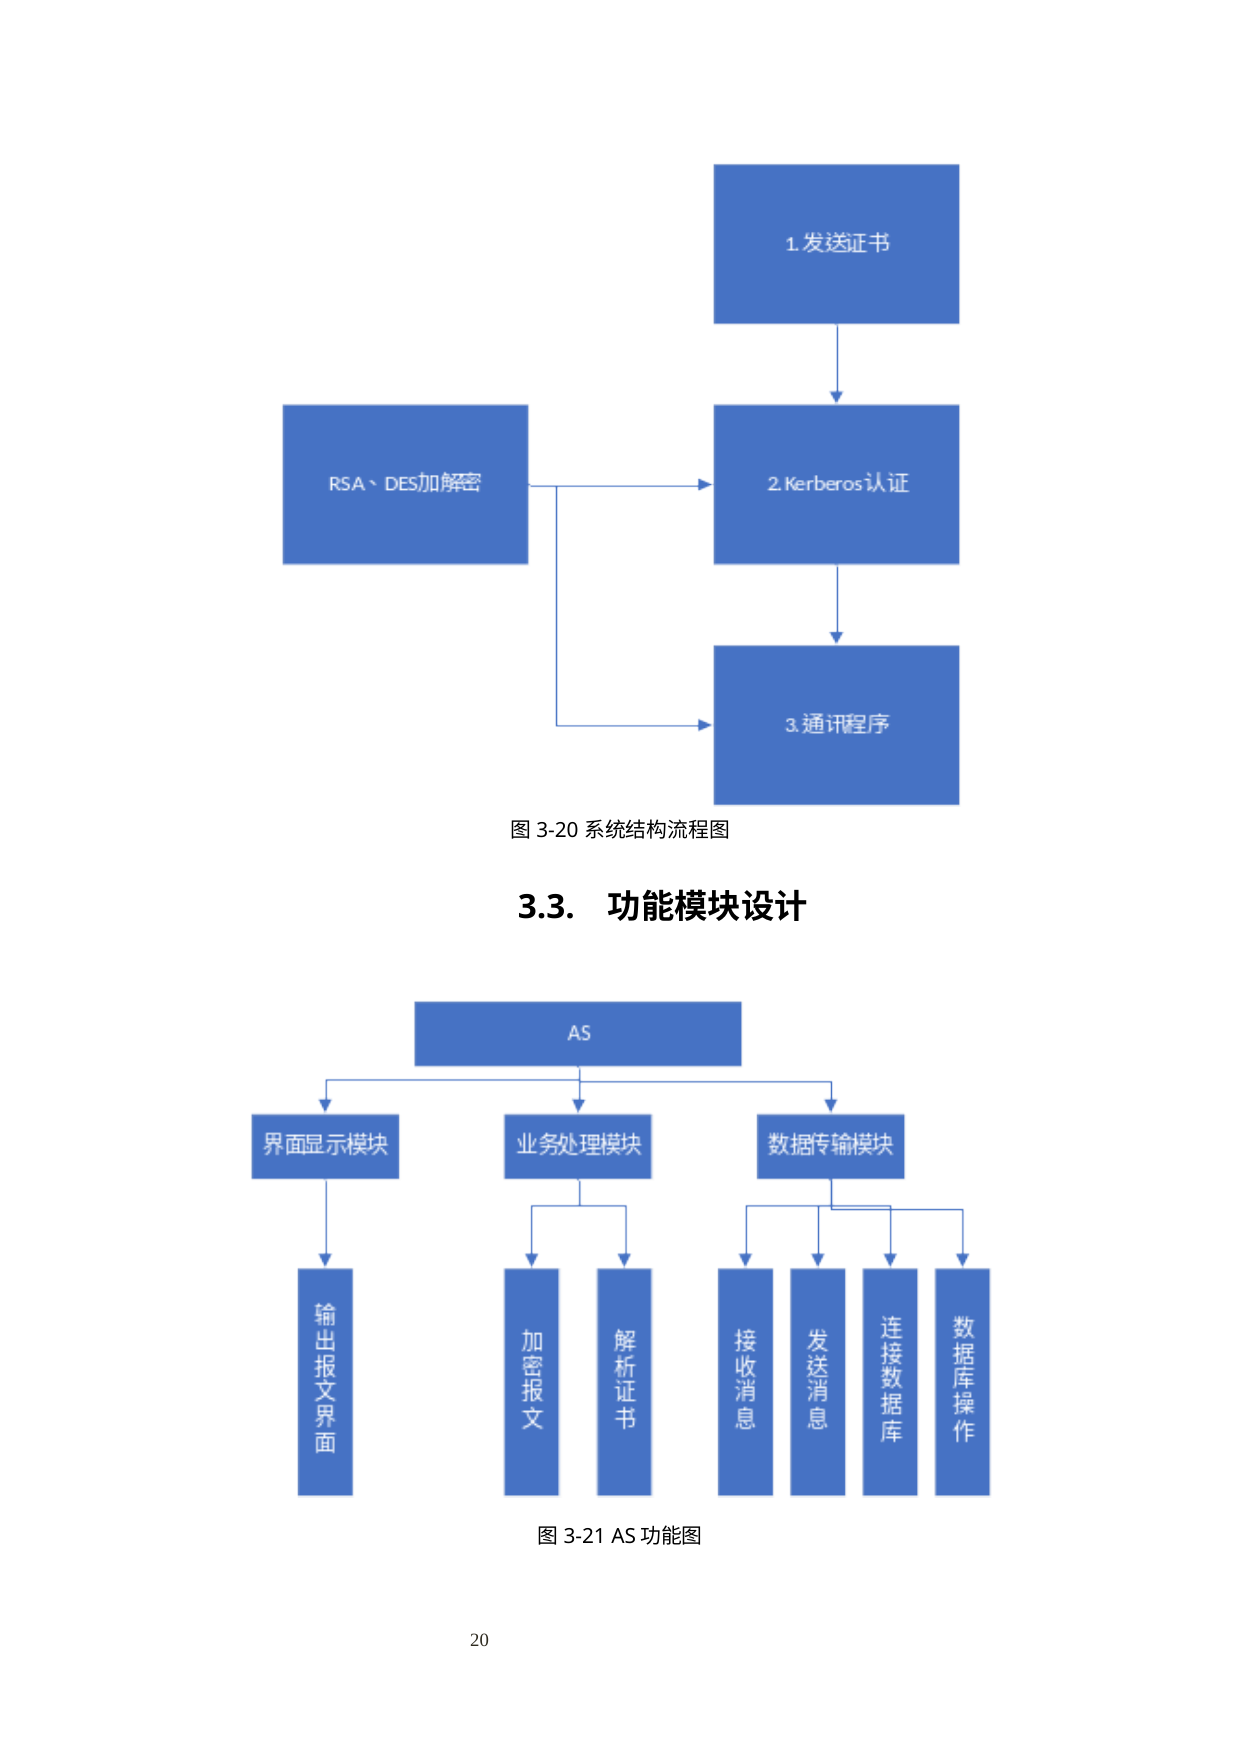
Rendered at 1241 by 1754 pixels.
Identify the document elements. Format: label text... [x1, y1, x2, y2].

subtitle 功能模块设计 [273, 872, 1053, 937]
